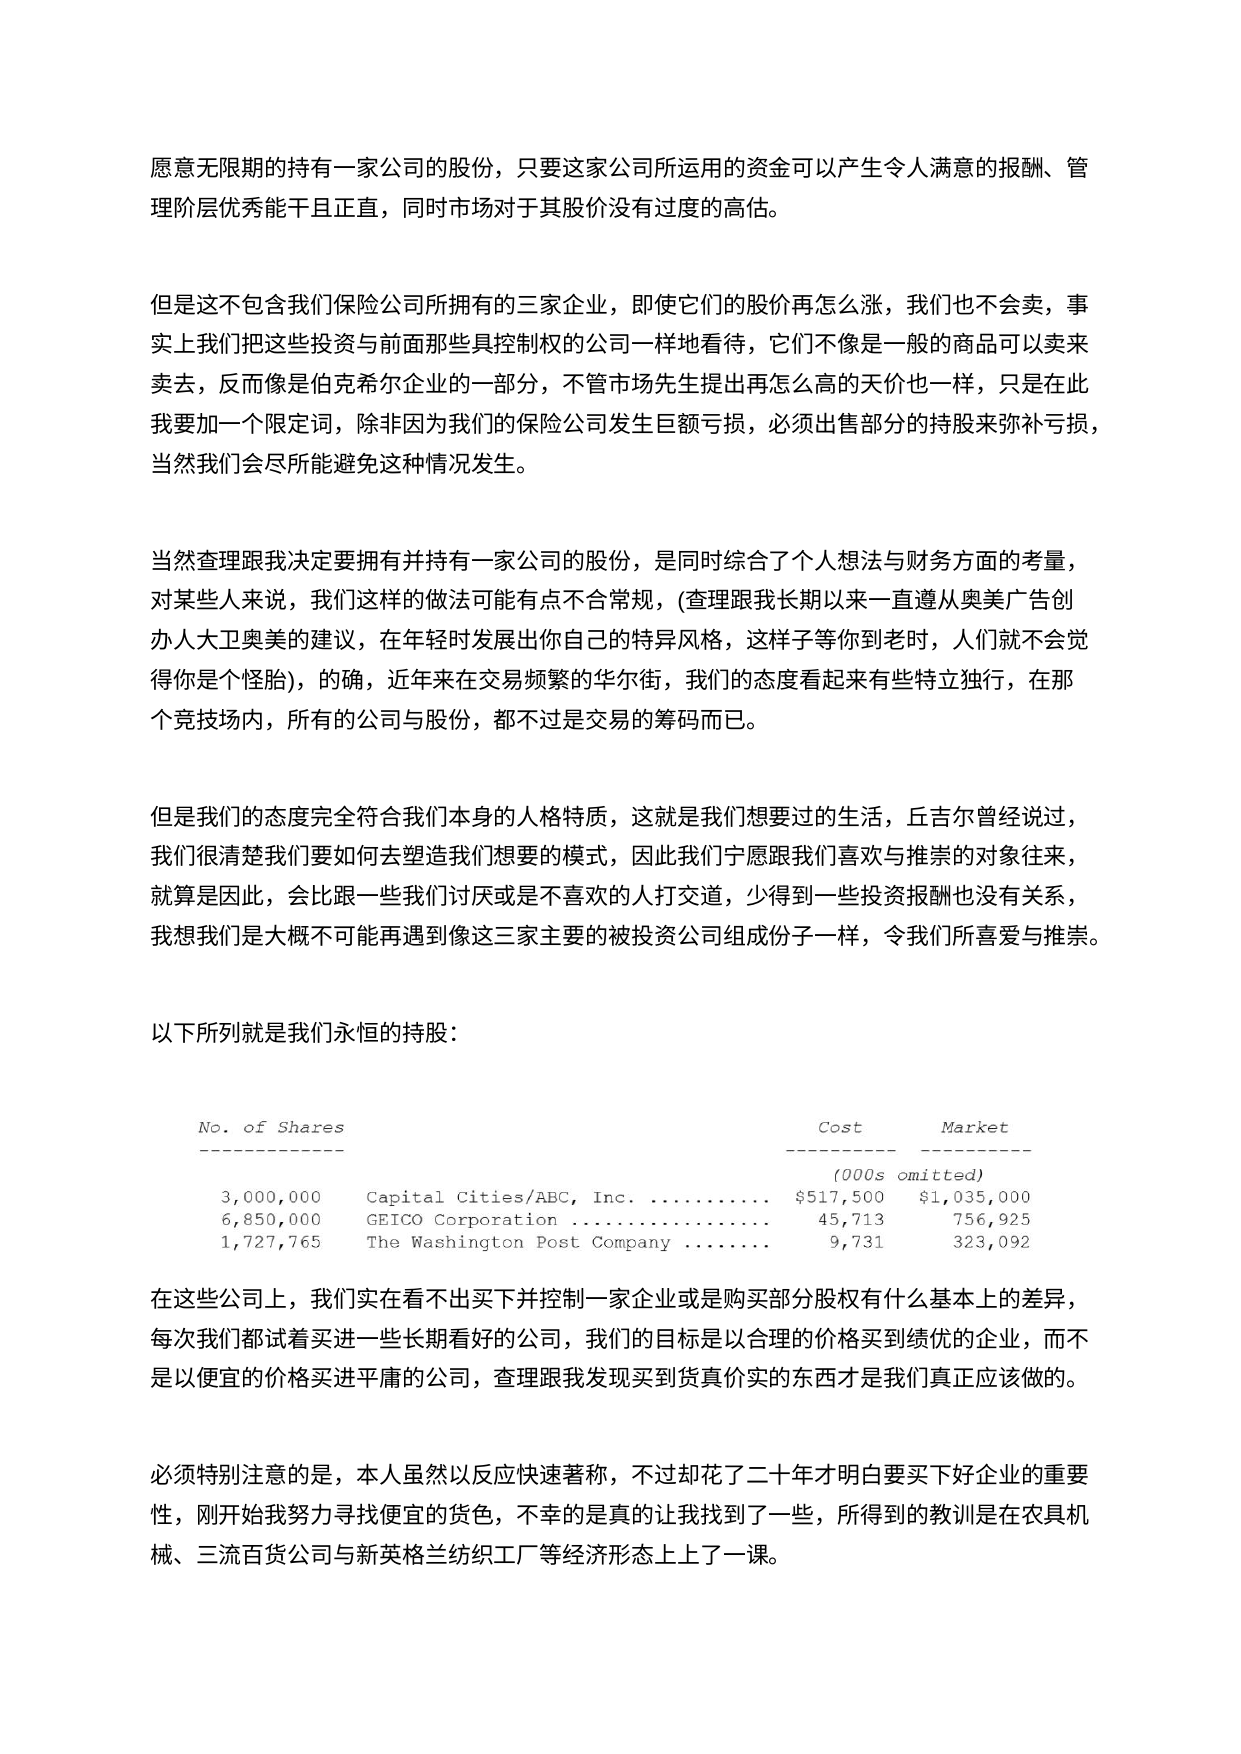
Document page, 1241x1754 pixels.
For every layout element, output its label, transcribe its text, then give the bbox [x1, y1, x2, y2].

text 当然查理跟我决定要拥有并持有一家公司的股份，是同时综合了个人想法与财务方面的考量，对某些人来说，我们这样的做法可能有点不合常规，(查理跟我长期以来一直遵从奥美广告创办人大卫奥美的建议，在年轻时发展出你自己的特异风格，这样子等你到老时，人们就不会觉得你是个怪胎)，的确，近年来在交易频繁的华尔街，我们的态度看起来有些特立独行，在那个竞技场内，所有的公司与股份，都不过是交易的筹码而已。 [150, 542, 1090, 735]
text 但是我们的态度完全符合我们本身的人格特质，这就是我们想要过的生活，丘吉尔曾经说过，我们很清楚我们要如何去塑造我们想要的模式，因此我们宁愿跟我们喜欢与推崇的对象往来，就算是因此，会比跟一些我们讨厌或是不喜欢的人打交道，少得到一些投资报酬也没有关系，我想我们是大概不可能再遇到像这三家主要的被投资公司组成份子一样，令我们所喜爱与推崇。 [150, 798, 1090, 951]
picture [188, 1111, 1052, 1263]
text 必须特别注意的是，本人虽然以反应快速著称，不过却花了二十年才明白要买下好企业的重要性，刚开始我努力寻找便宜的货色，不幸的是真的让我找到了一些，所得到的教训是在农具机械、三流百货公司与新英格兰纺织工厂等经济形态上上了一课。 [150, 1457, 1090, 1570]
text 以下所列就是我们永恒的持股： [150, 1014, 1090, 1048]
text 但是这不包含我们保险公司所拥有的三家企业，即使它们的股价再怎么涨，我们也不会卖，事实上我们把这些投资与前面那些具控制权的公司一样地看待，它们不像是一般的商品可以卖来卖去，反而像是伯克希尔企业的一部分，不管市场先生提出再怎么高的天价也一样，只是在此我要加一个限定词，除非因为我们的保险公司发生巨额亏损，必须出售部分的持股来弥补亏损，当然我们会尽所能避免这种情况发生。 [150, 287, 1090, 479]
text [150, 150, 1090, 223]
text 在这些公司上，我们实在看不出买下并控制一家企业或是购买部分股权有什么基本上的差异，每次我们都试着买进一些长期看好的公司，我们的目标是以合理的价格买到绩优的企业，而不是以便宜的价格买进平庸的公司，查理跟我发现买到货真价实的东西才是我们真正应该做的。 [150, 1281, 1090, 1393]
